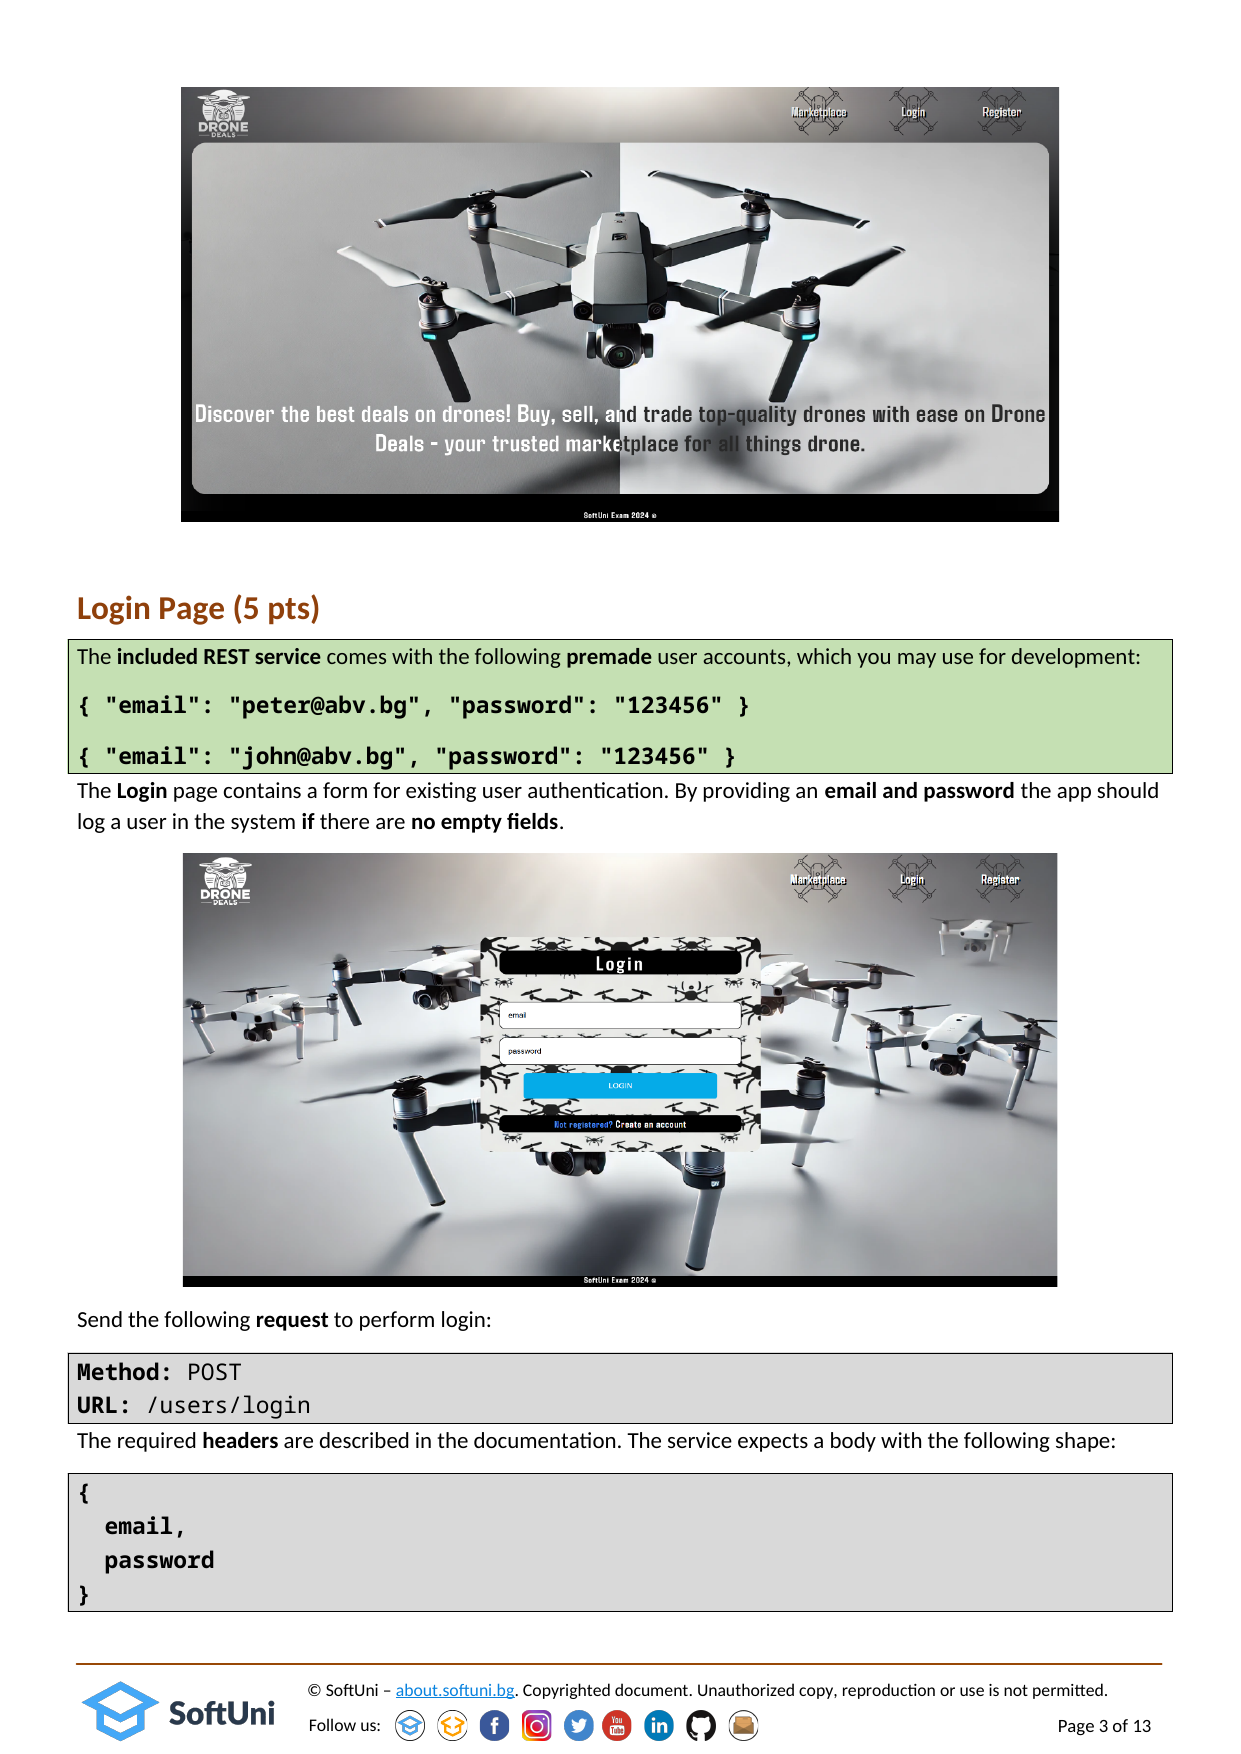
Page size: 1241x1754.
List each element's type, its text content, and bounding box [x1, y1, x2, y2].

text The required headers are described in the documentation. The service expects a body with the following shape: [77, 1426, 1163, 1454]
picture [602, 1710, 632, 1741]
text The included REST service comes with the following premade user accounts, which you may use for development: [69, 640, 1172, 671]
picture [658, 1723, 667, 1732]
picture [181, 87, 1060, 522]
text The Login page contains a form for existing user authentication. By providing an email and password the app should log a user in the system if there are no empty fields. [77, 777, 1163, 835]
picture [522, 1710, 552, 1741]
picture [665, 1732, 674, 1741]
text Login Page (5 pts) [77, 587, 1163, 628]
picture [437, 1710, 468, 1741]
text URL: /users/login [69, 1386, 1172, 1423]
picture [728, 1710, 759, 1741]
picture [665, 1710, 674, 1719]
text } [69, 1574, 1172, 1611]
text { [69, 1474, 1172, 1507]
text Method: POST [69, 1354, 1172, 1386]
text email, [69, 1507, 1172, 1541]
picture [395, 1710, 425, 1741]
picture [182, 853, 1058, 1287]
picture [479, 1710, 510, 1741]
picture [644, 1732, 653, 1741]
picture [644, 1710, 653, 1719]
text password [69, 1541, 1172, 1574]
text { "email": "peter@abv.bg", "password": "123456" } [69, 686, 1172, 721]
picture [686, 1710, 716, 1741]
picture [75, 1676, 281, 1747]
text { "email": "john@abv.bg", "password": "123456" } [69, 737, 1172, 773]
text Send the following request to perform login: [77, 1306, 1163, 1334]
picture [564, 1710, 594, 1741]
